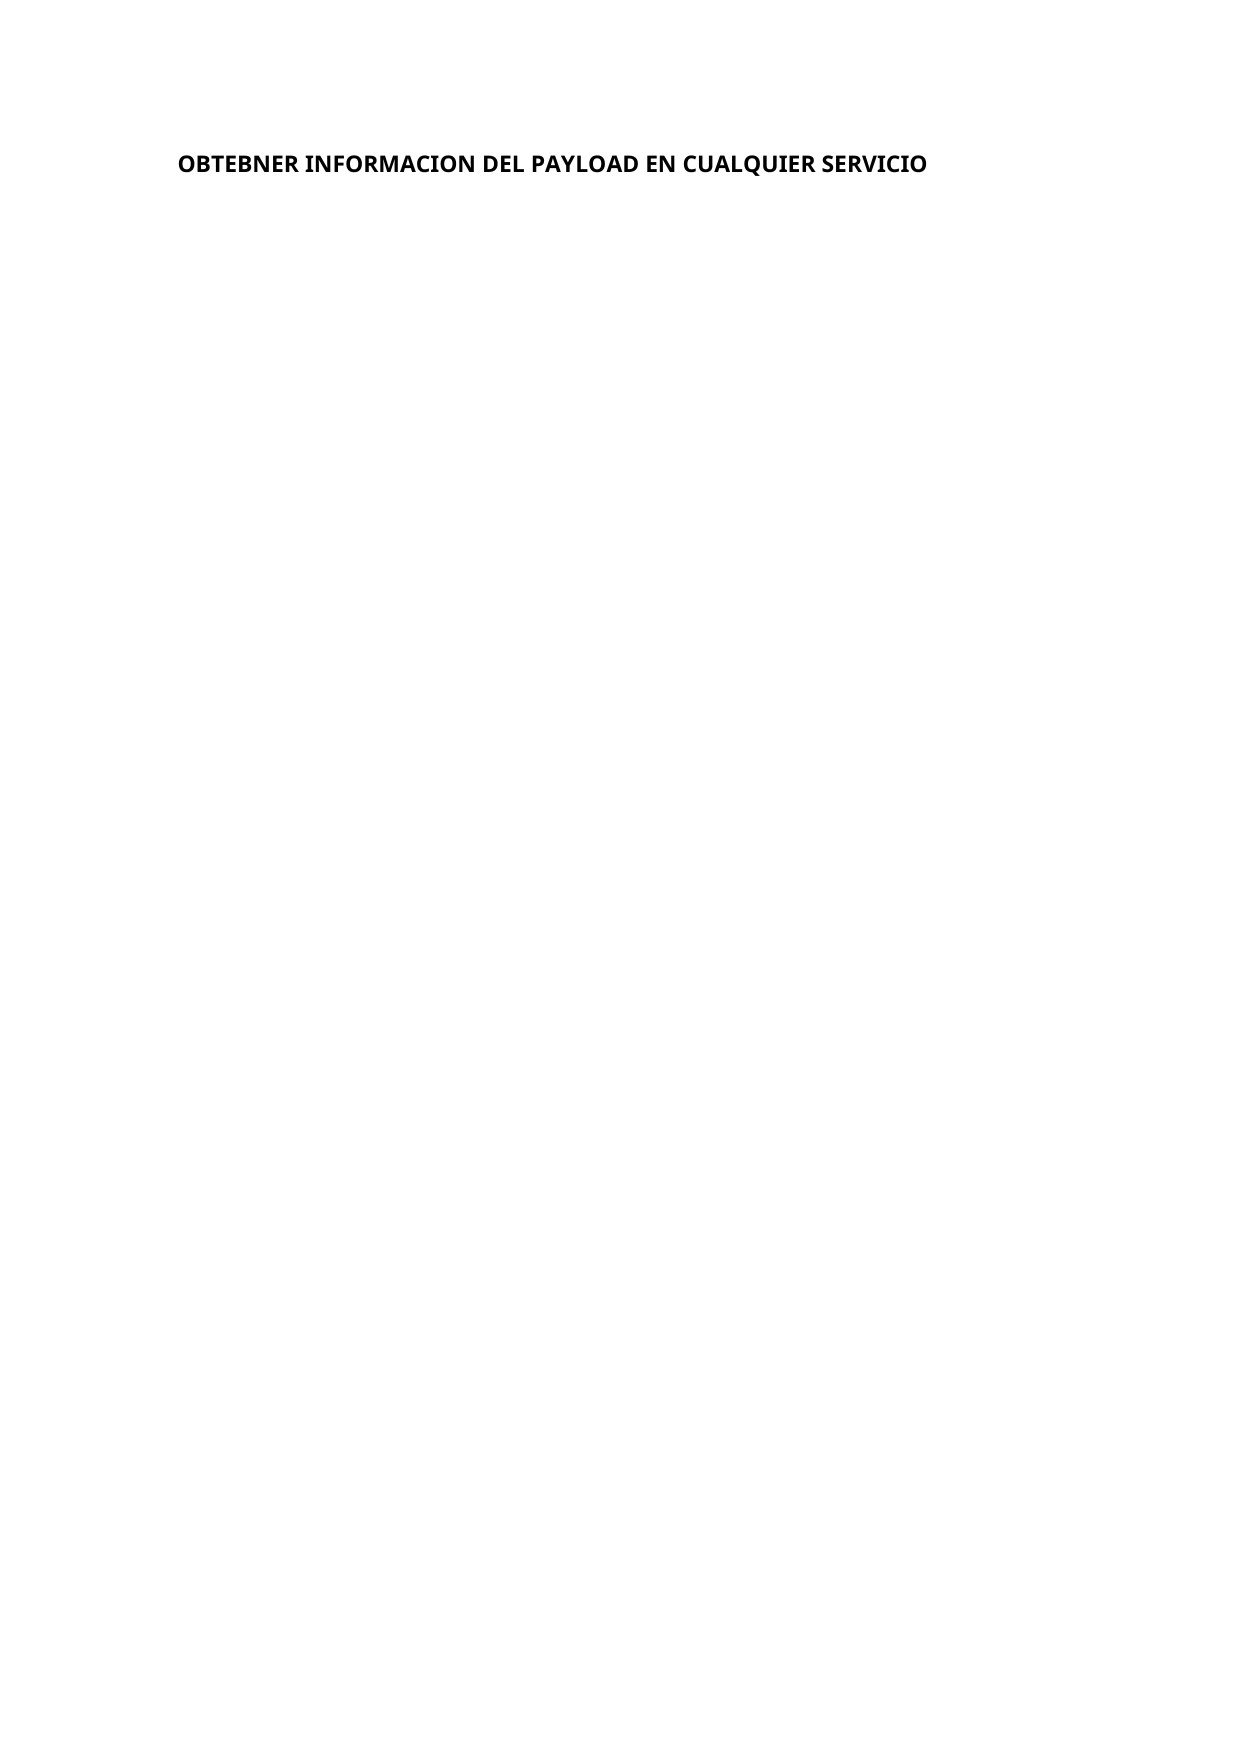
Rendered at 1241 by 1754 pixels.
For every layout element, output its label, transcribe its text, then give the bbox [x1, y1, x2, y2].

text OBTEBNER INFORMACION DEL PAYLOAD EN CUALQUIER SERVICIO [177, 148, 1063, 179]
